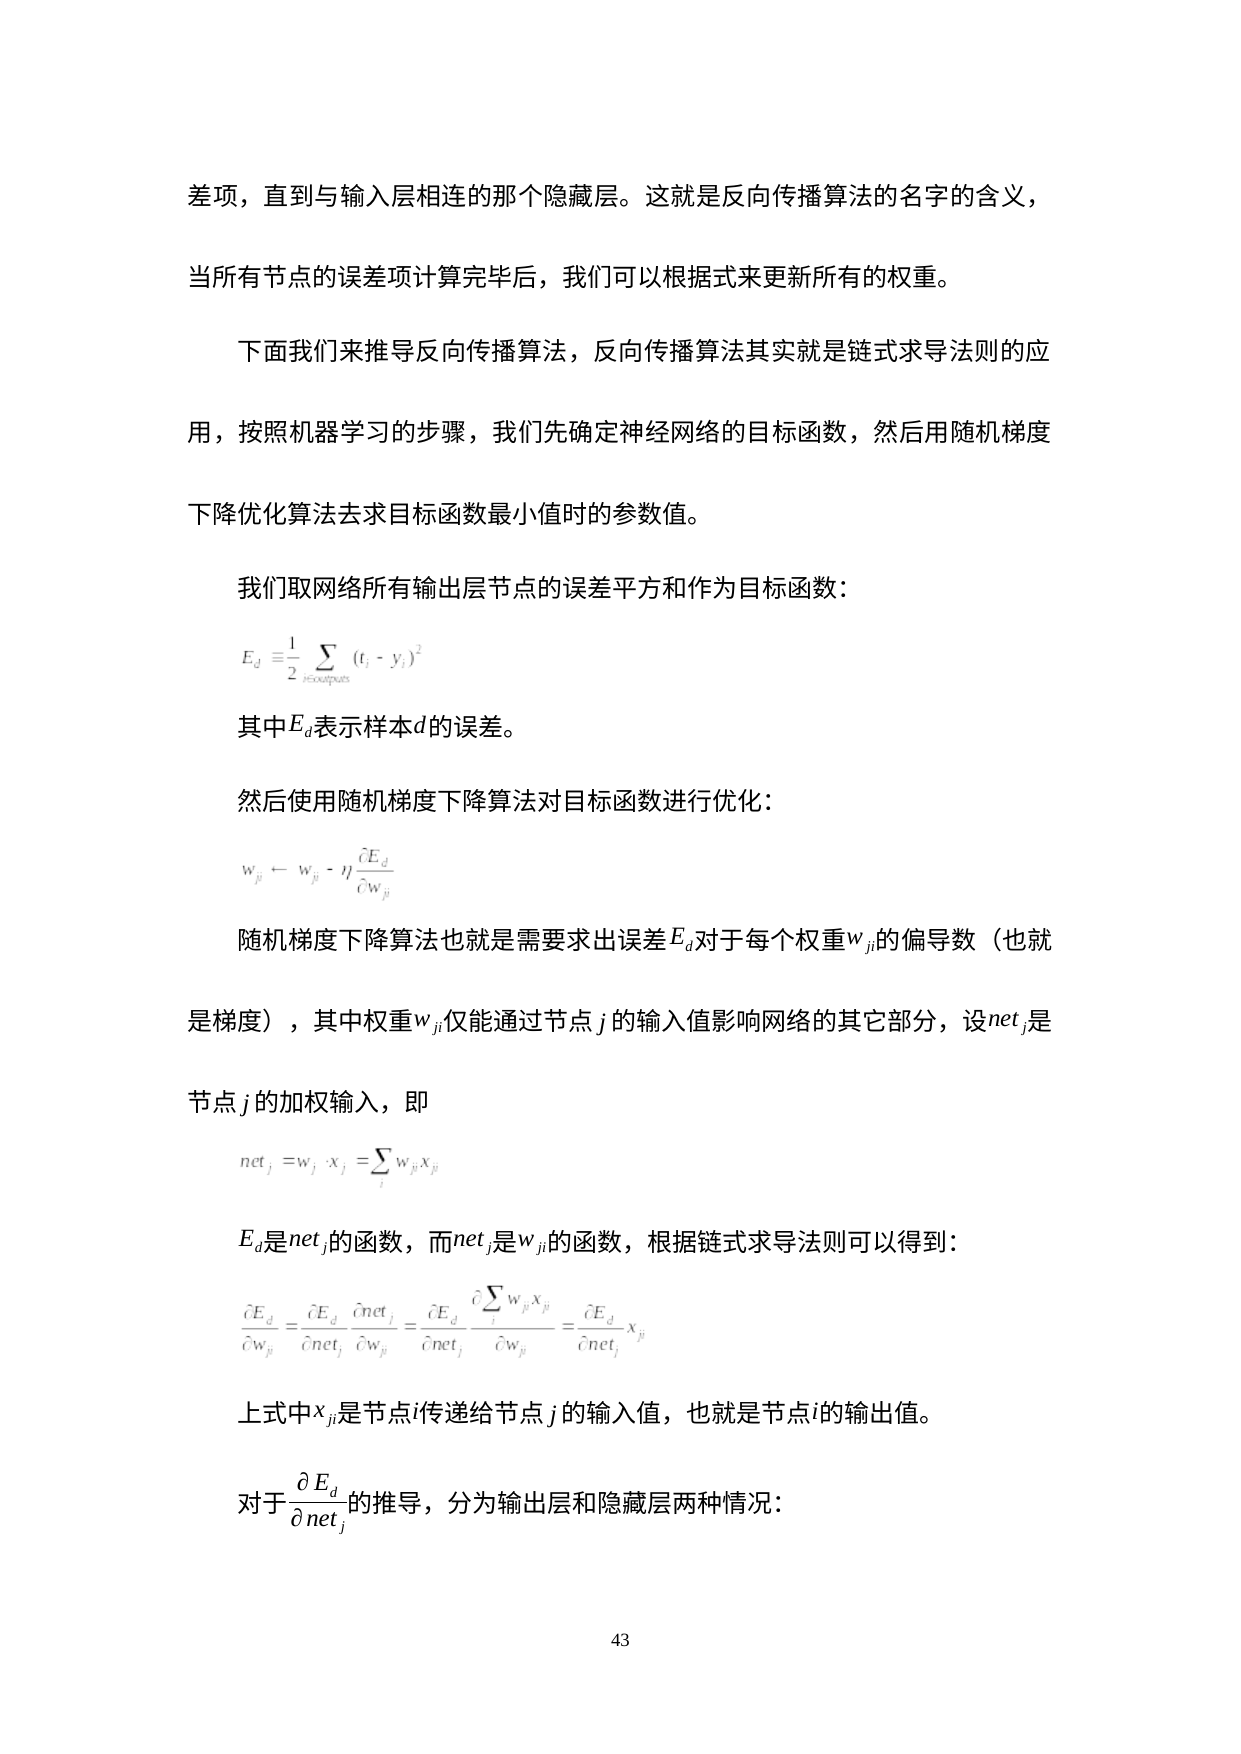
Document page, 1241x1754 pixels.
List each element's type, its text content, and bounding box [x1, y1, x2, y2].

text 然后使用随机梯度下降算法对目标函数进行优化： [187, 767, 1053, 832]
text 我们取网络所有输出层节点的误差平方和作为目标函数： [187, 554, 1053, 619]
text 随机梯度下降算法也就是需要求出误差对于每个权重的偏导数（也就是梯度），其中权重仅能通过节点j的输入值影响网络的其它部分，设是节点j的加权输入，即 [187, 906, 1053, 1133]
text 对于的推导，分为输出层和隐藏层两种情况： [187, 1453, 1053, 1551]
text 是的函数，而是的函数，根据链式求导法则可以得到： [187, 1208, 1053, 1273]
text 下面我们来推导反向传播算法，反向传播算法其实就是链式求导法则的应用，按照机器学习的步骤，我们先确定神经网络的目标函数，然后用随机梯度下降优化算法去求目标函数最小值时的参数值。 [187, 317, 1053, 545]
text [187, 162, 1053, 308]
text 其中表示样本的误差。 [187, 693, 1053, 758]
text 上式中是节点传递给节点j的输入值，也就是节点的输出值。 [187, 1379, 1053, 1444]
